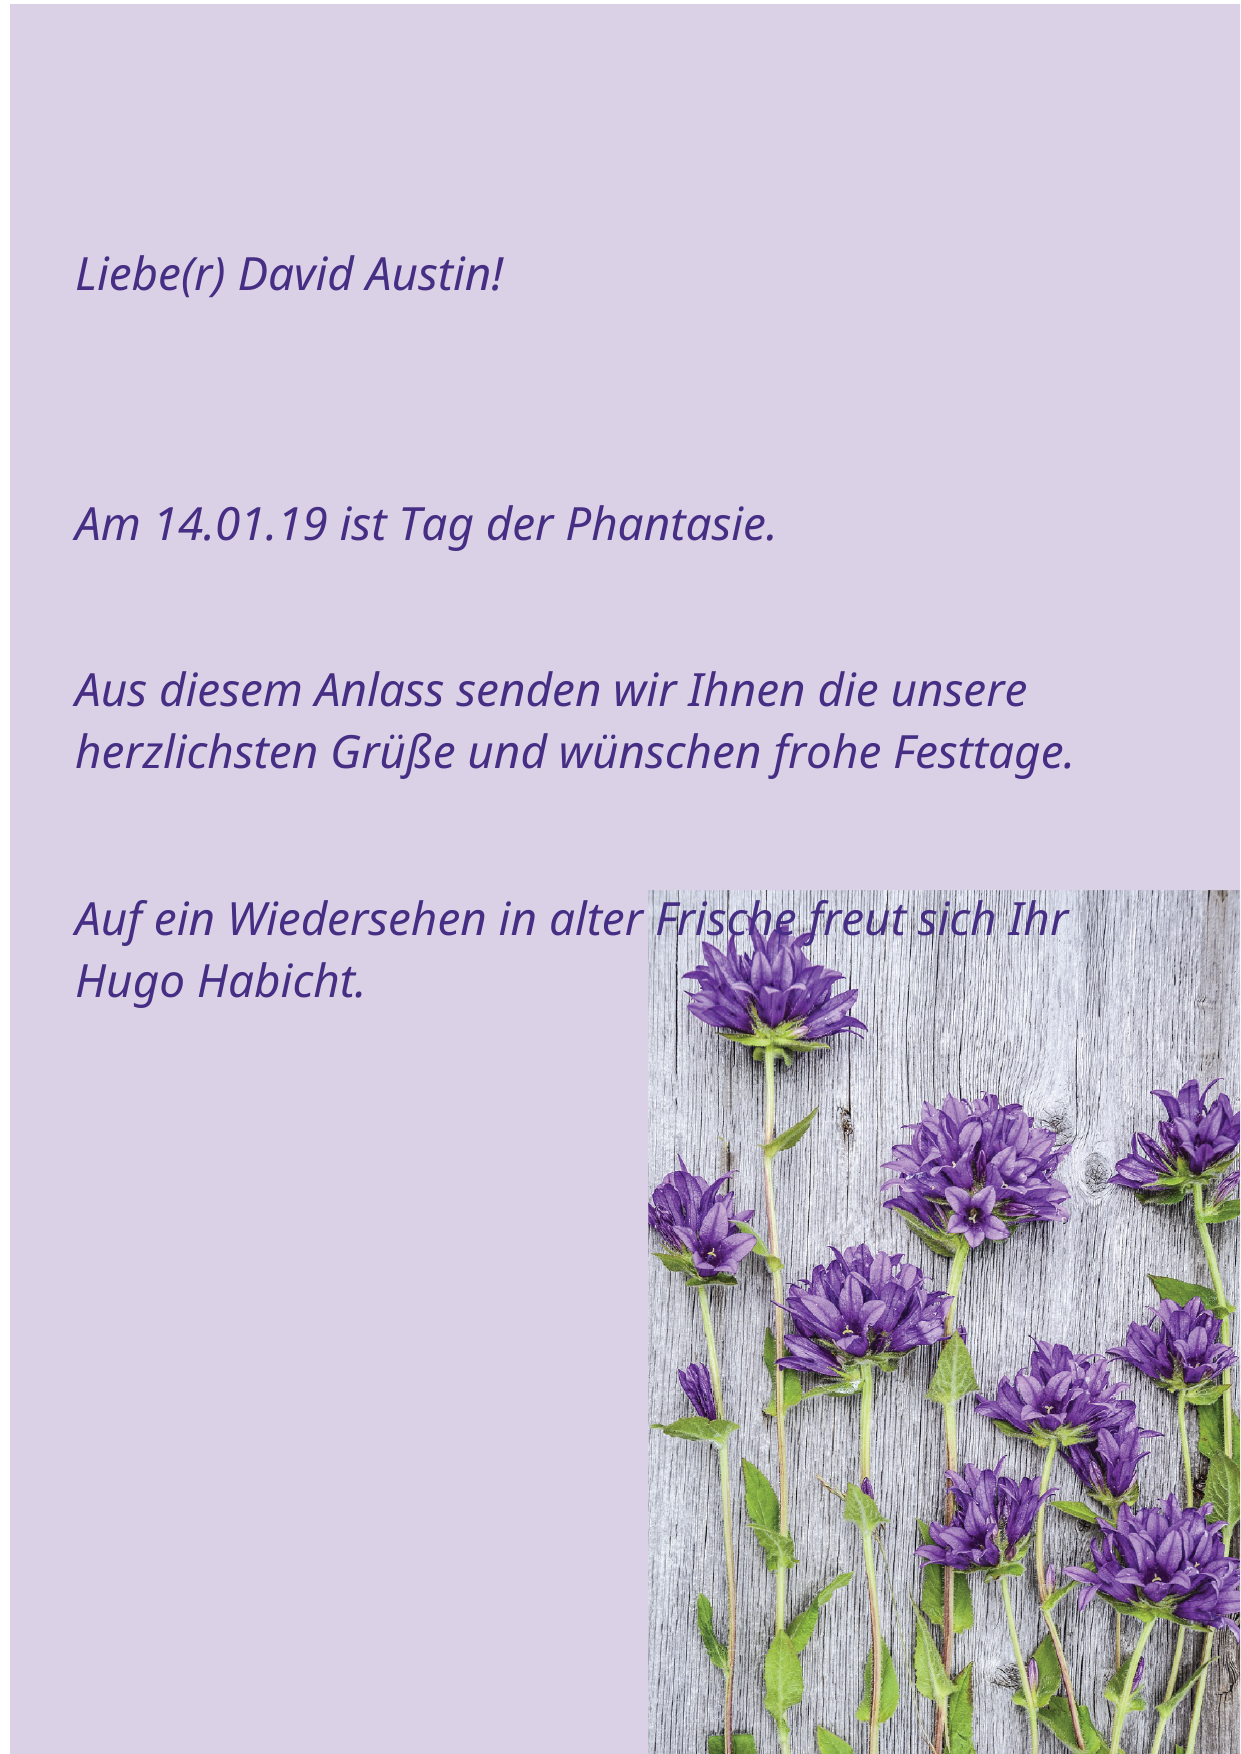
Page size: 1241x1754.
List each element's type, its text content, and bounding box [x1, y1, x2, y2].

text Am 14.01.19 ist Tag der Phantasie. [75, 491, 1165, 553]
picture [11, 6, 1241, 1754]
text Liebe(r) David Austin! [75, 241, 1165, 304]
text Auf ein Wiedersehen in alter Frische freut sich Ihr Hugo Habicht. [75, 886, 1165, 1011]
text Aus diesem Anlass senden wir Ihnen die unsere herzlichsten Grüße und wünschen frohe Festtage. [75, 658, 1165, 782]
